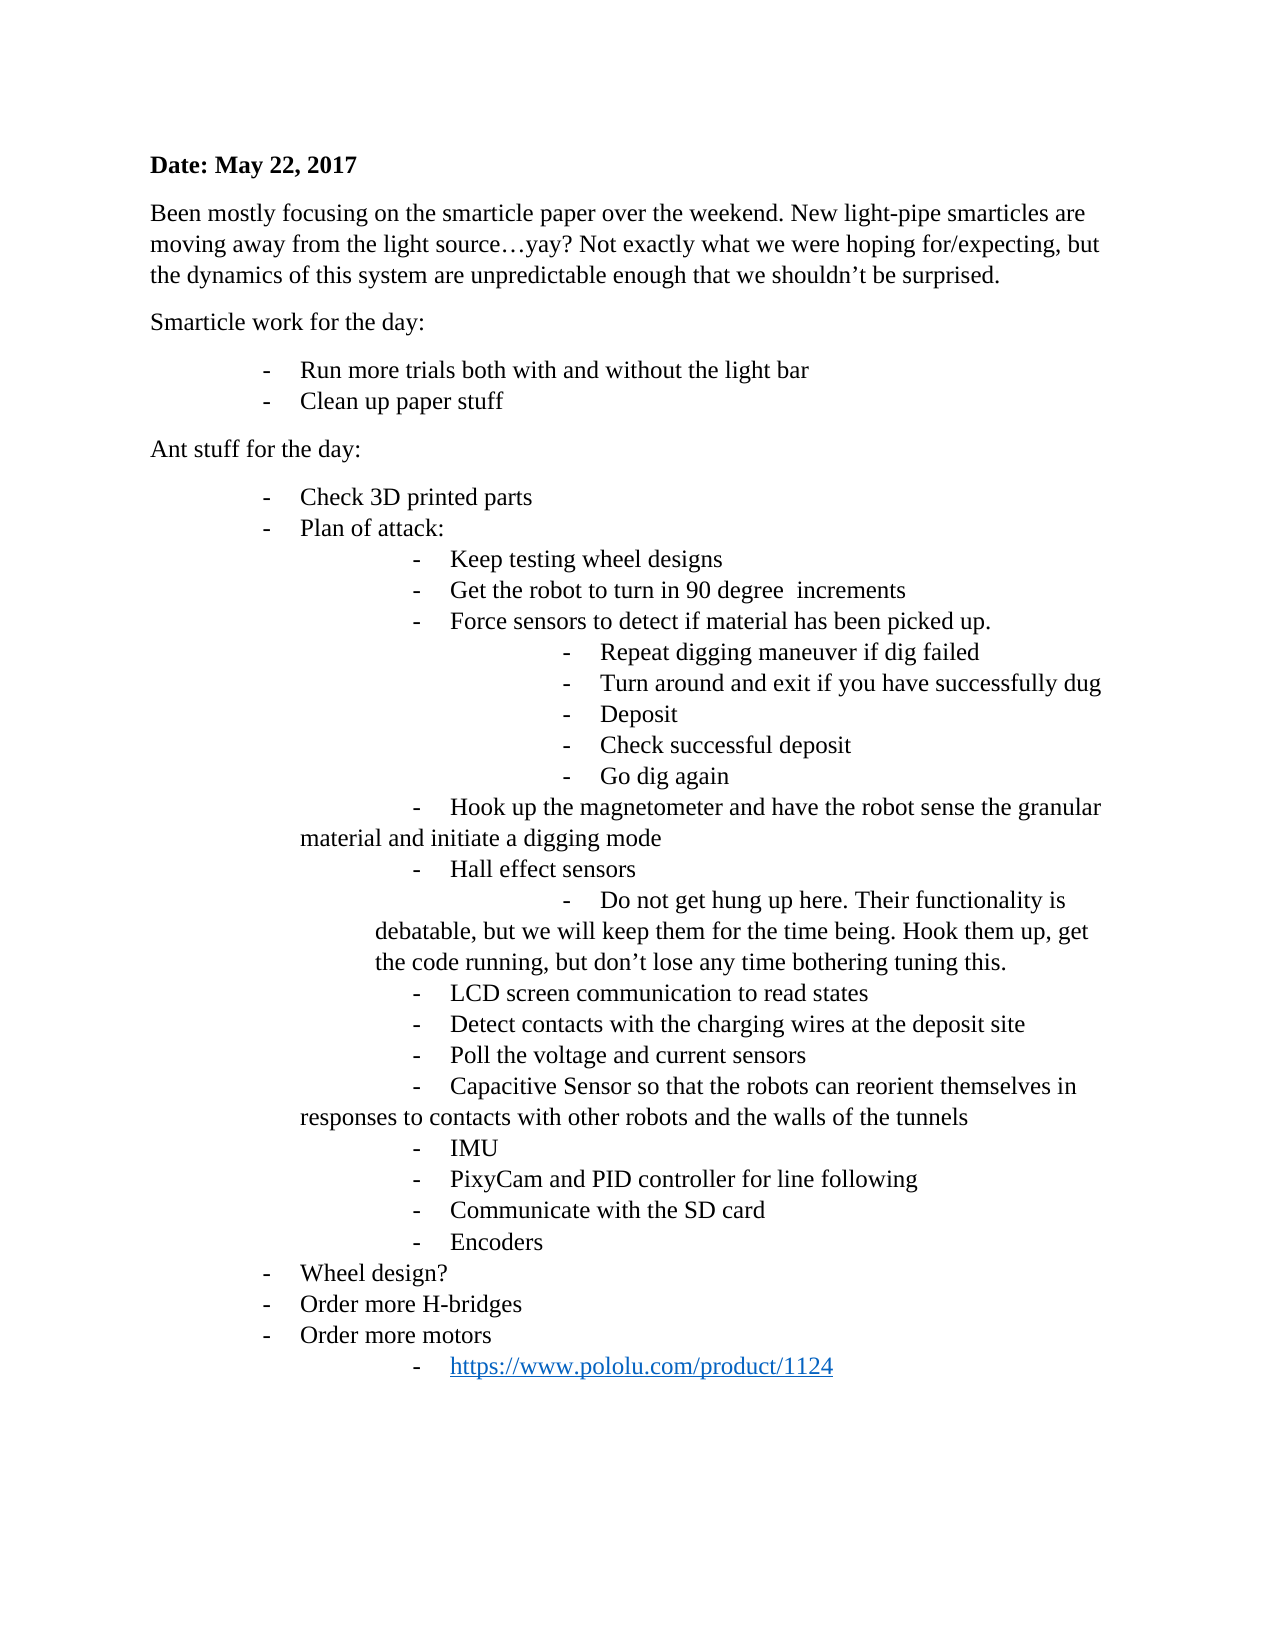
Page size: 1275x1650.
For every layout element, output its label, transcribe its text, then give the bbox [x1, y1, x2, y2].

list Poll the voltage and current sensors [300, 1040, 1125, 1069]
list Detect contacts with the charging wires at the deposit site [300, 1009, 1125, 1038]
list Keep testing wheel designs [300, 544, 1125, 572]
list IMU [300, 1133, 1125, 1162]
list Clean up paper stuff [225, 386, 1125, 415]
list Repeat digging maneuver if dig failed [375, 637, 1125, 666]
text Been mostly focusing on the smarticle paper over the weekend. New light-pipe smarticles are moving away from the light source…yay? Not exactly what we were hoping for/expecting, but the dynamics of this system are unpredictable enough that we shouldn’t be surprised. [150, 198, 1125, 288]
list Order more H-bridges [225, 1289, 1125, 1317]
list Force sensors to detect if material has been picked up. [300, 606, 1125, 634]
text Date: May 22, 2017 [150, 150, 1125, 179]
list Check successful deposit [375, 730, 1125, 759]
list LCD screen communication to read states [300, 978, 1125, 1007]
list Run more trials both with and without the light bar [225, 355, 1125, 384]
list Hall effect sensors [300, 854, 1125, 883]
list Communicate with the SD card [300, 1196, 1125, 1224]
list Deposit [375, 699, 1125, 728]
list Get the robot to turn in 90 degree increments [300, 575, 1125, 603]
list Wheel design? [225, 1258, 1125, 1286]
list Order more motors [225, 1320, 1125, 1348]
list Do not get hung up here. Their functionality is debatable, but we will keep them for the time being. Hook them up, get the code running, but don’t lose any time bothering tuning this. [375, 885, 1125, 976]
list Go dig again [375, 761, 1125, 790]
list Plan of attack: [225, 513, 1125, 541]
text Smarticle work for the day: [150, 307, 1125, 336]
list Hook up the magnetometer and have the robot sense the granular material and initiate a digging mode [300, 792, 1125, 852]
list Encoders [300, 1227, 1125, 1255]
list Turn around and exit if you have successfully dug [375, 668, 1125, 697]
list PixyCam and PID controller for line following [300, 1164, 1125, 1193]
list https://www.pololu.com/product/1124 [300, 1351, 1125, 1379]
list Check 3D printed parts [225, 482, 1125, 510]
list Capacitive Sensor so that the robots can reorient themselves in responses to contacts with other robots and the walls of the tunnels [300, 1071, 1125, 1131]
text Ant stuff for the day: [150, 434, 1125, 463]
